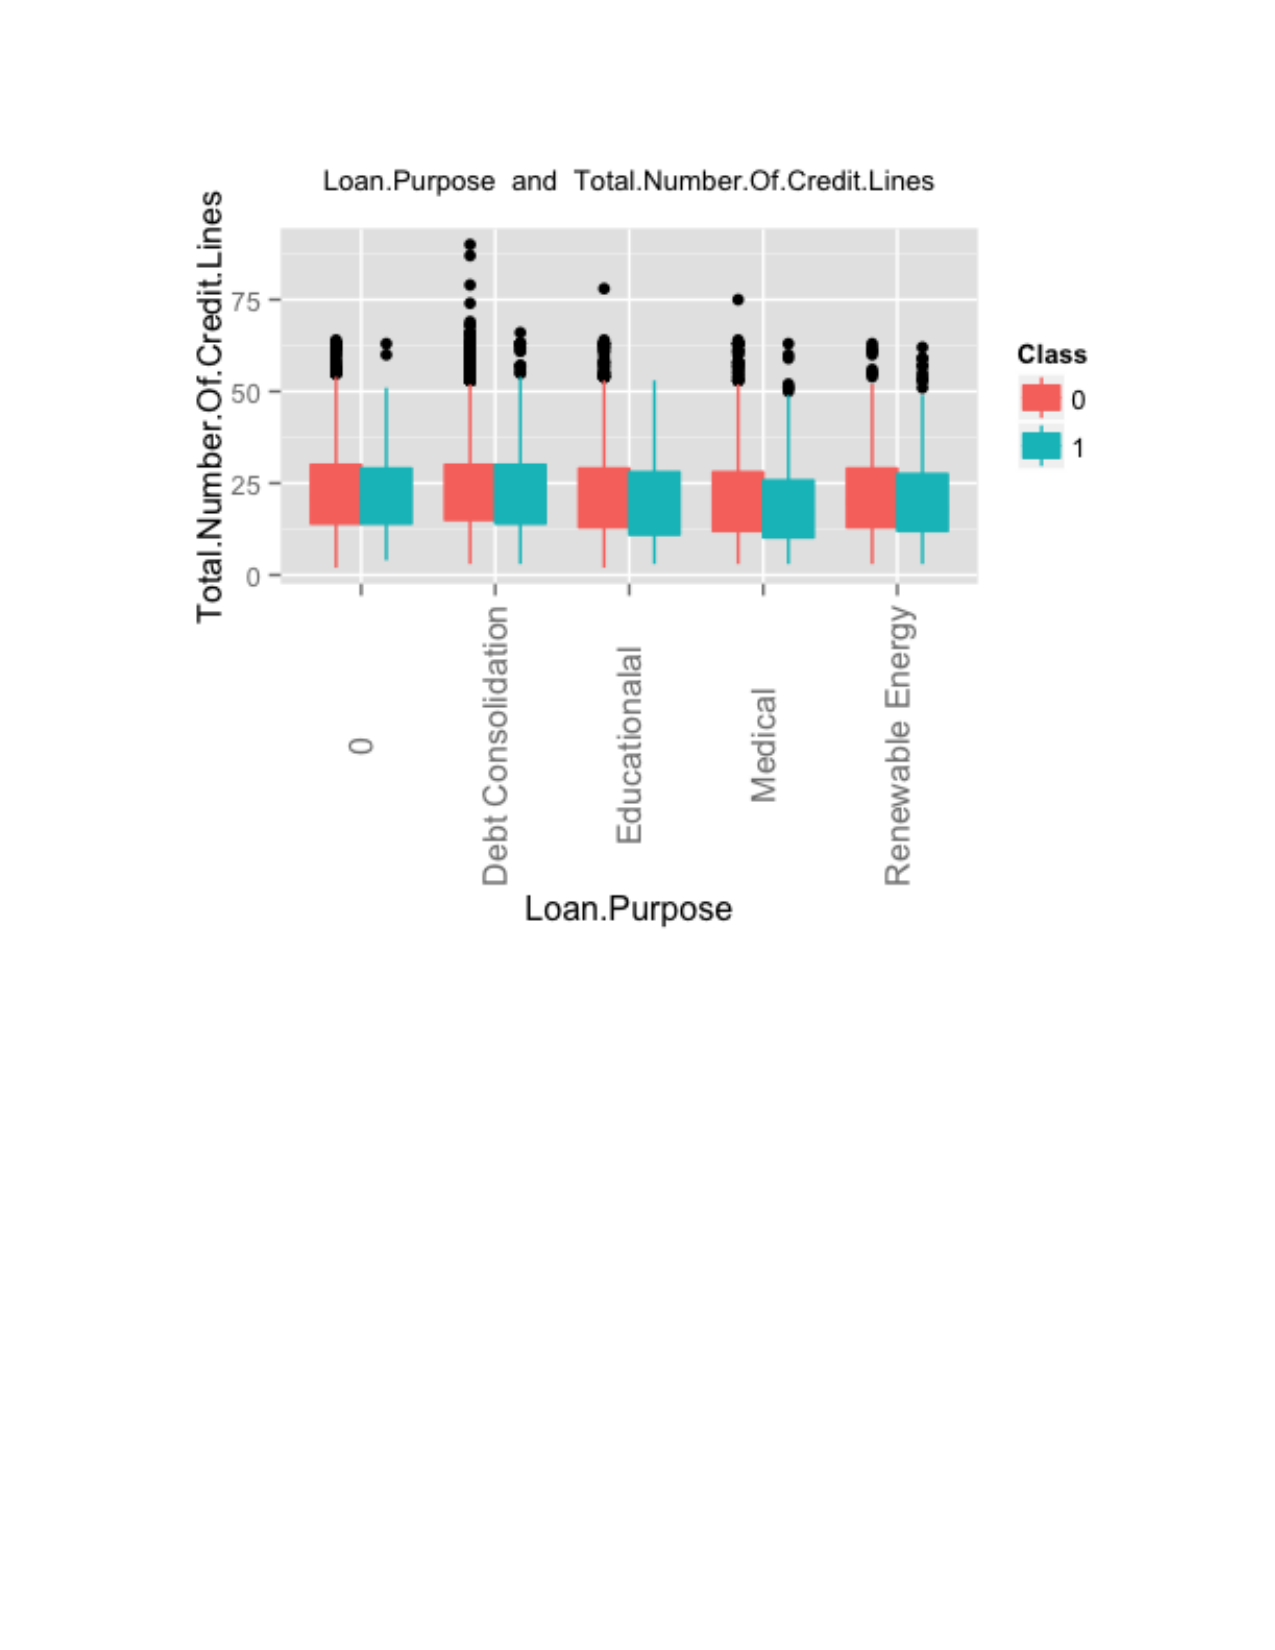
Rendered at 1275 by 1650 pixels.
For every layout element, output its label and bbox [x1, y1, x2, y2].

picture [168, 150, 1169, 950]
